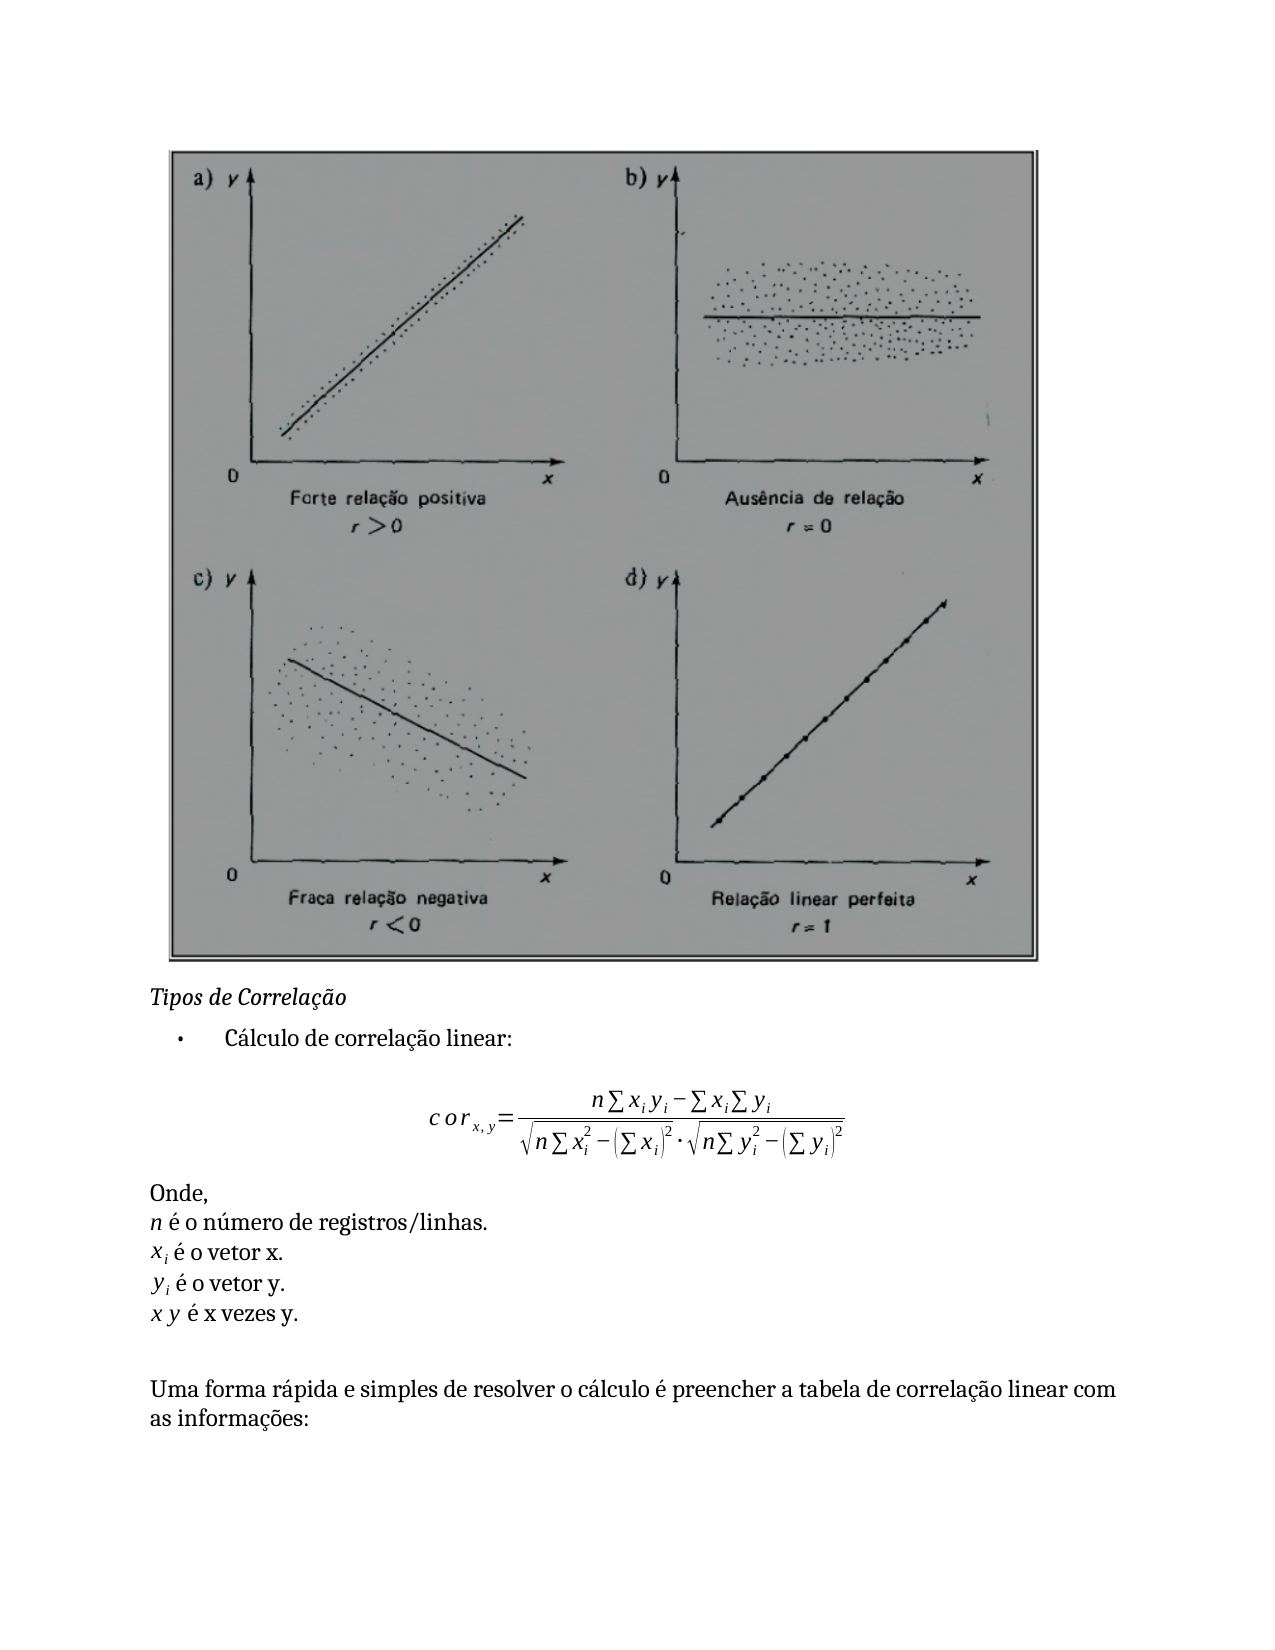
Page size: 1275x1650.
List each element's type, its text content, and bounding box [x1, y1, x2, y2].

text Uma forma rápida e simples de resolver o cálculo é preencher a tabela de correlação linear com as informações: [150, 1375, 1125, 1462]
picture [168, 150, 1039, 962]
list Cálculo de correlação linear: [175, 1024, 1125, 1081]
text Onde, é o número de registros/linhas. é o vetor x. é o vetor y. é x vezes y. [150, 1179, 1125, 1357]
text Tipos de Correlação [150, 983, 1125, 1011]
